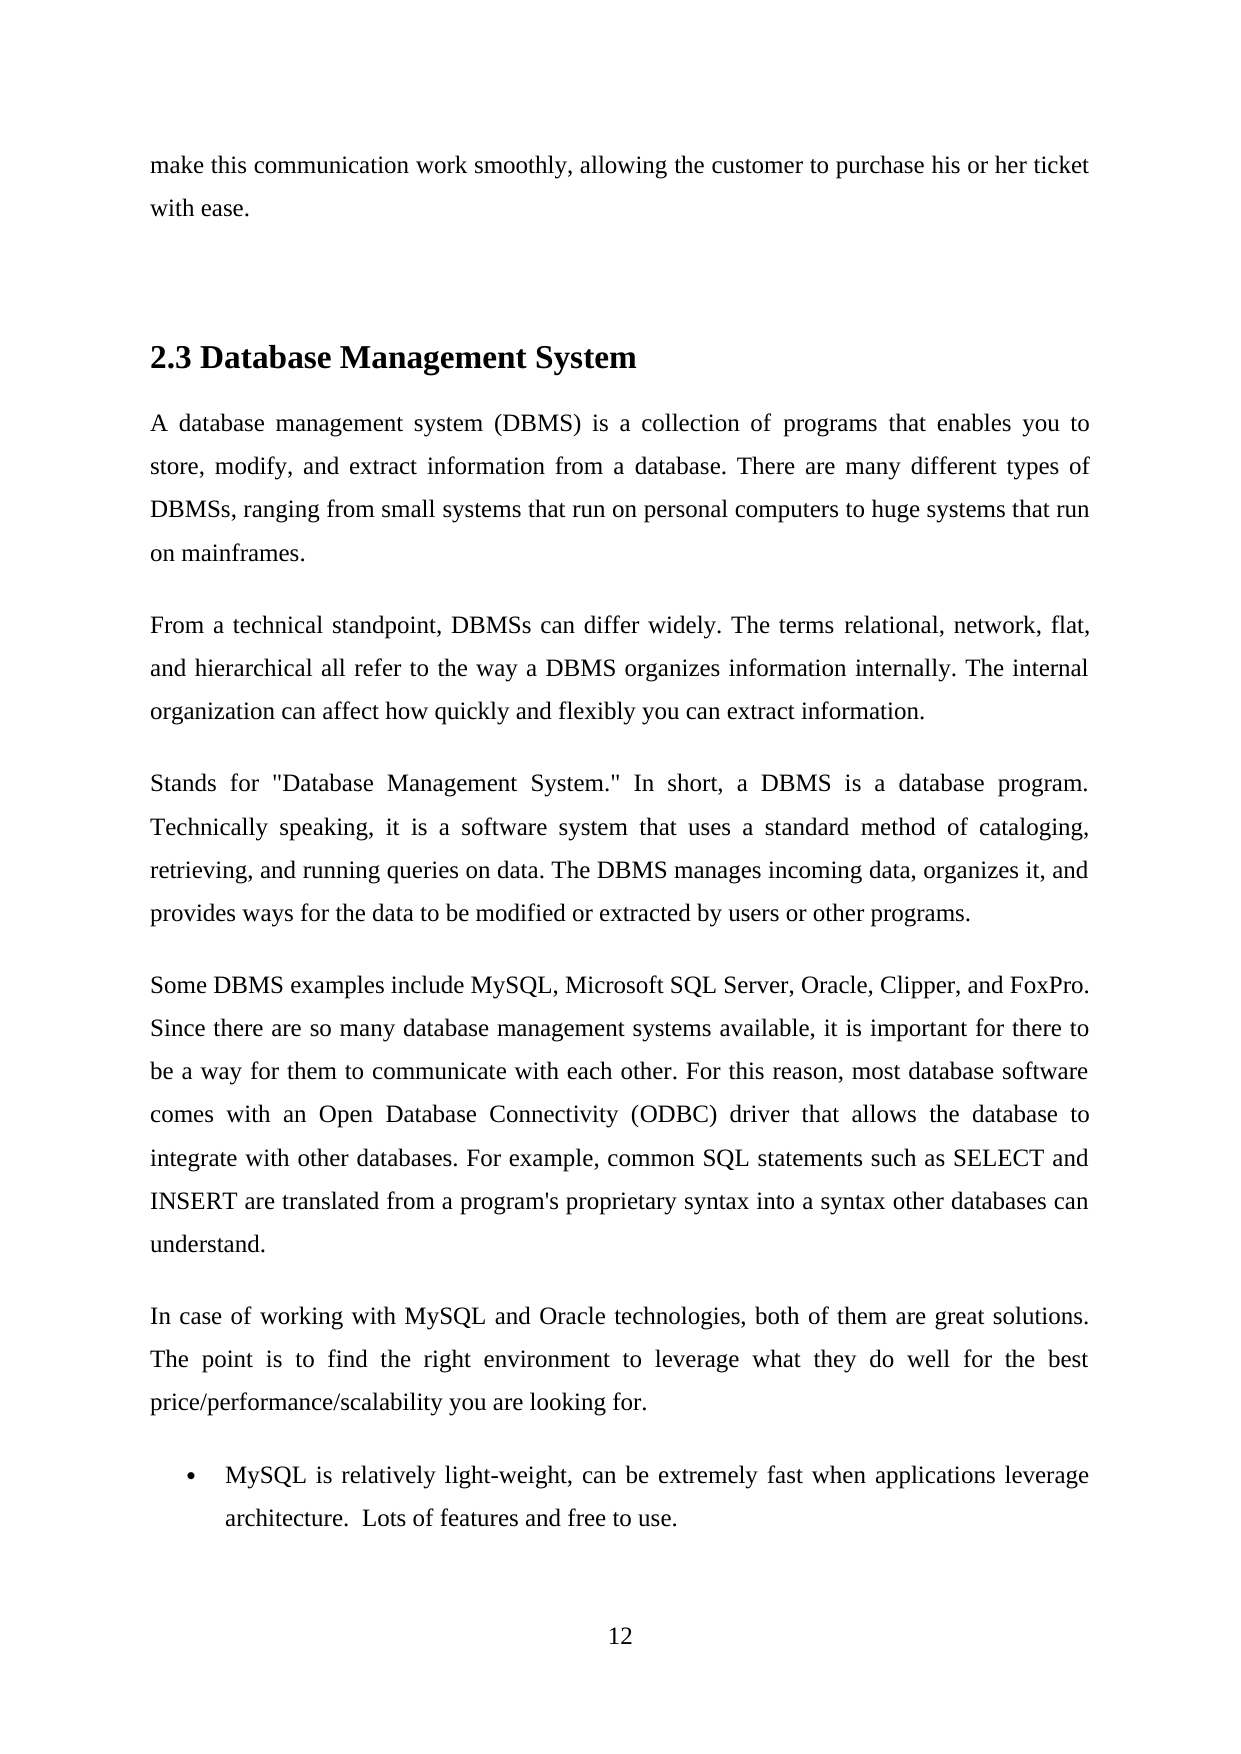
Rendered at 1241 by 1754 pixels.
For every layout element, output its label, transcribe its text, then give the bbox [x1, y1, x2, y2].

text From a technical standpoint, DBMSs can differ widely. The terms relational, network, flat, and hierarchical all refer to the way a DBMS organizes information internally. The internal organization can affect how quickly and flexibly you can extract information. [150, 610, 1090, 725]
text Stands for "Database Management System." In short, a DBMS is a database program. Technically speaking, it is a software system that uses a standard method of cataloging, retrieving, and running queries on data. The DBMS manages incoming data, organizes it, and provides ways for the data to be modified or extracted by users or other programs. [150, 768, 1090, 927]
list MySQL is relatively light-weight, can be extremely fast when applications leverage architecture. Lots of features and free to use. [187, 1460, 1090, 1532]
subtitle 2.3 Database Management System [150, 338, 1090, 376]
text Some DBMS examples include MySQL, Microsoft SQL Server, Oracle, Clipper, and FoxPro. Since there are so many database management systems available, it is important for there to be a way for them to communicate with each other. For this reason, most database software comes with an Open Database Connectivity (ODBC) driver that allows the database to integrate with other databases. For example, common SQL statements such as SELECT and INSERT are translated from a program's proprietary syntax into a syntax other databases can understand. [150, 970, 1090, 1258]
text A database management system (DBMS) is a collection of programs that enables you to store, modify, and extract information from a database. There are many different types of DBMSs, ranging from small systems that run on personal computers to huge systems that run on mainframes. [150, 408, 1090, 566]
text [150, 150, 1090, 222]
text In case of working with MySQL and Oracle technologies, both of them are great solutions. The point is to find the right environment to leverage what they do well for the best price/performance/scalability you are looking for. [150, 1301, 1090, 1416]
